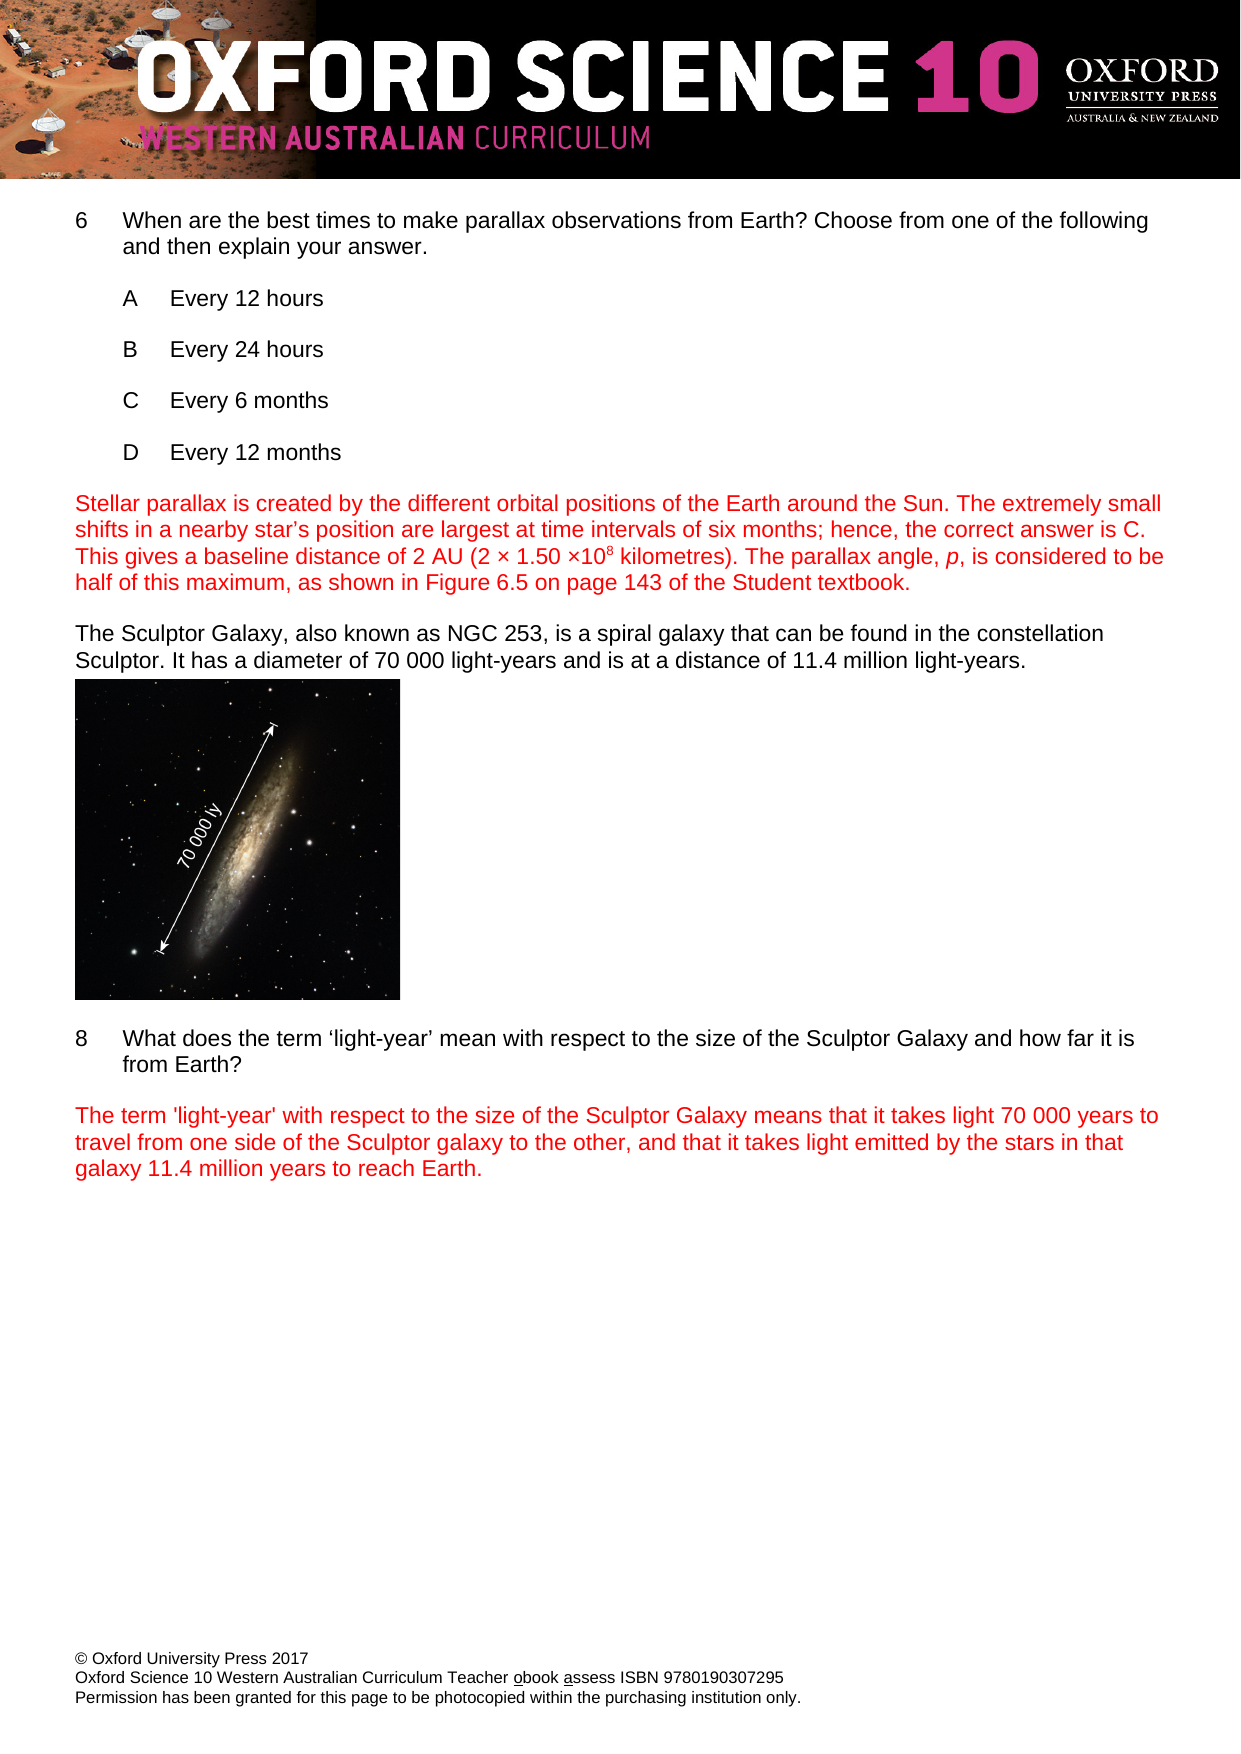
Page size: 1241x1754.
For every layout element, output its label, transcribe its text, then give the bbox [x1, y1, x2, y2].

text The term 'light-year' with respect to the size of the Sculptor Galaxy means that it takes light 70 000 years to travel from one side of the Sculptor galaxy to the other, and that it takes light emitted by the stars in that galaxy 11.4 million years to reach Earth. [75, 1102, 1165, 1181]
text The Sculptor Galaxy, also known as NGC 253, is a spiral galaxy that can be found in the constellation Sculptor. It has a diameter of 70 000 light-years and is at a distance of 11.4 million light-years. [75, 620, 1165, 673]
list 6 When are the best times to make parallax observations from Earth? Choose from one of the following and then explain your answer. [75, 207, 1165, 259]
list A Every 12 hours [122, 284, 1165, 311]
picture [75, 679, 400, 1000]
list C Every 6 months [122, 387, 1165, 413]
list D Every 12 months [122, 438, 1165, 465]
picture [0, 0, 1241, 179]
list B Every 24 hours [122, 336, 1165, 362]
text Stellar parallax is created by the different orbital positions of the Earth around the Sun. The extremely small shifts in a nearby star’s position are largest at time intervals of six months; hence, the correct answer is C. This gives a baseline distance of 2 AU (2 × 1.50 ×108 kilometres). The parallax angle, p, is considered to be half of this maximum, as shown in Figure 6.5 on page 143 of the Student textbook. [75, 490, 1165, 595]
list 8 What does the term ‘light-year’ mean with respect to the size of the Sculptor Galaxy and how far it is from Earth? [75, 1024, 1165, 1077]
